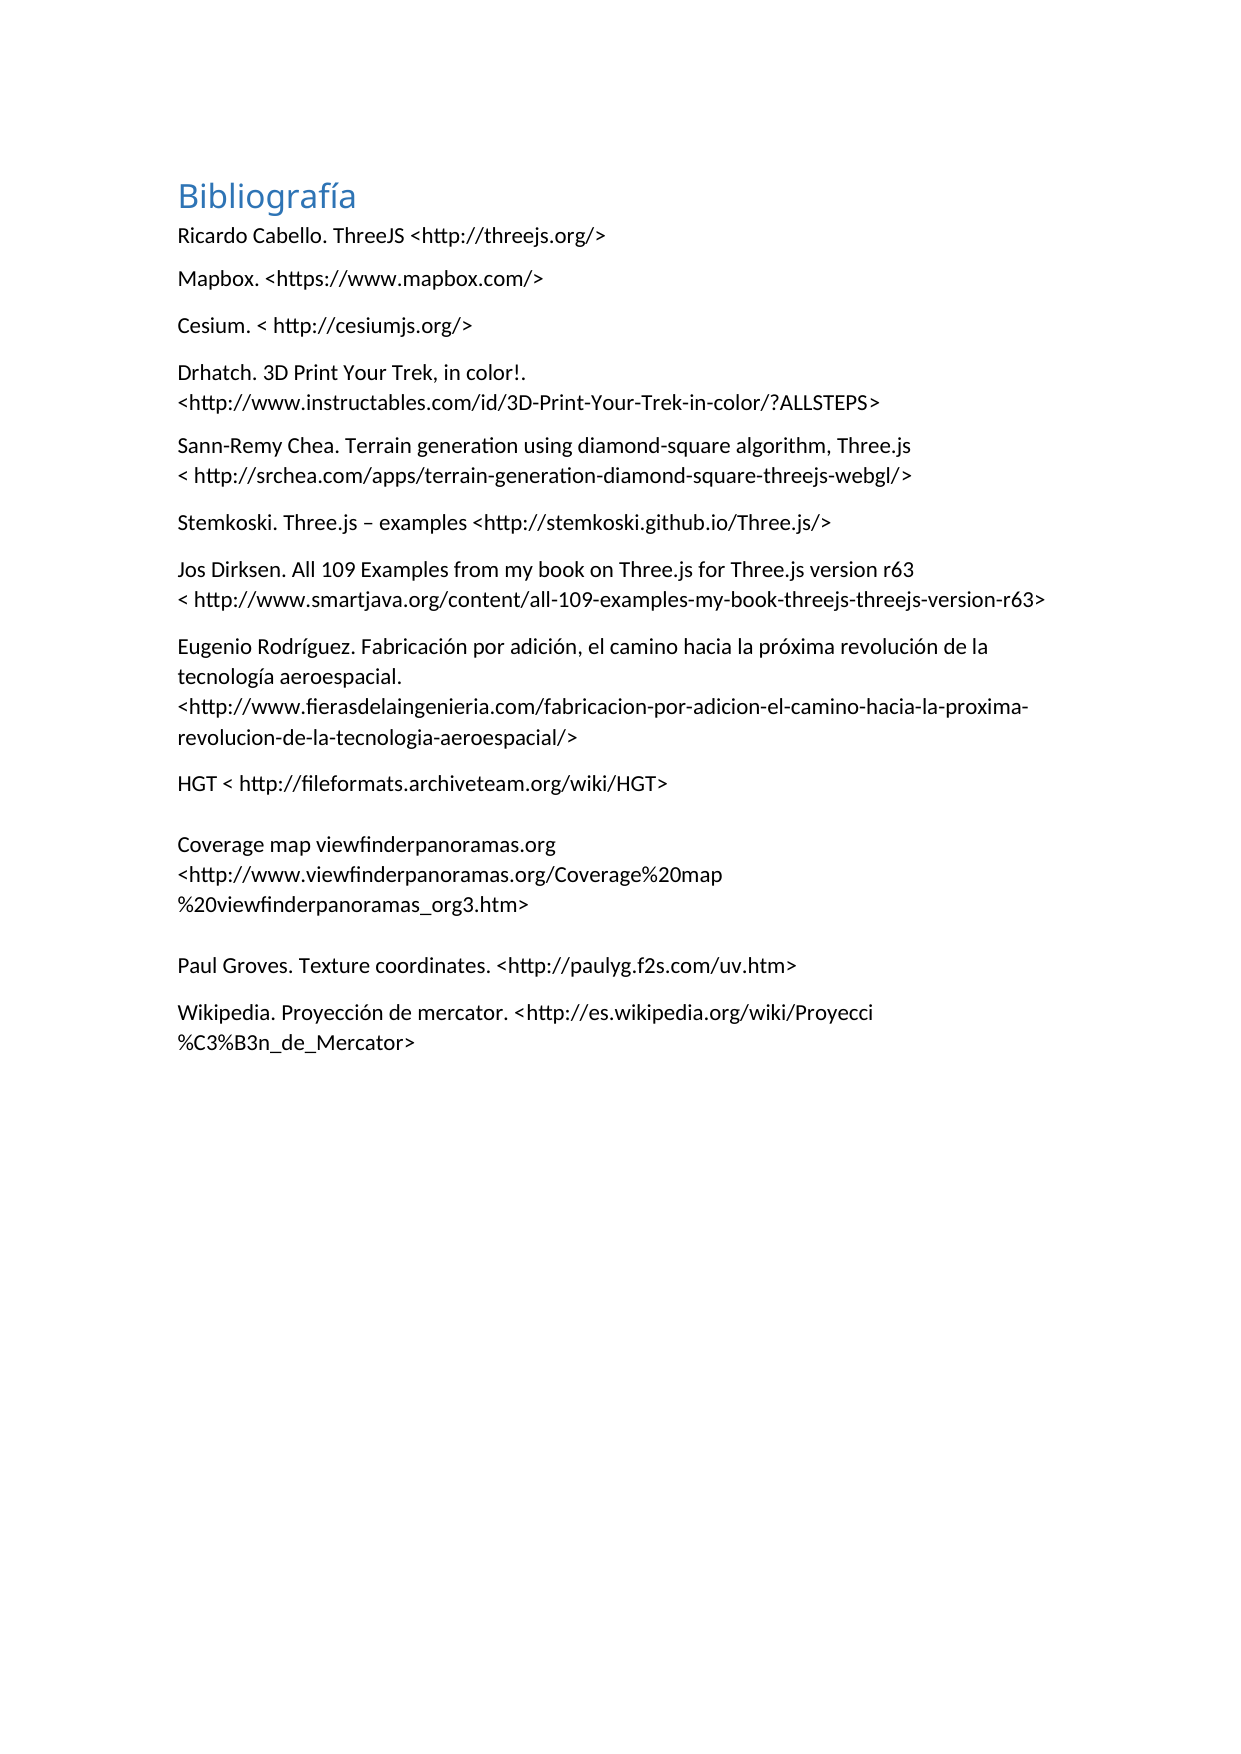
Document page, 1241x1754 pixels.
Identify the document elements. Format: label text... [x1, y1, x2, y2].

text Cesium. < http://cesiumjs.org/> [177, 311, 1063, 339]
text Mapbox. <https://www.mapbox.com/> [177, 264, 1063, 292]
subtitle Bibliografía [177, 173, 1063, 218]
text Wikipedia. Proyección de mercator. <http://es.wikipedia.org/wiki/Proyecci%C3%B3n_de_Mercator> [177, 998, 1063, 1056]
text Ricardo Cabello. ThreeJS <http://threejs.org/> [177, 222, 1063, 249]
list HGT < http://fileformats.archiveteam.org/wiki/HGT> [177, 769, 1063, 797]
text Sann-Remy Chea. Terrain generation using diamond-square algorithm, Three.js < http://srchea.com/apps/terrain-generation-diamond-square-threejs-webgl/> [177, 431, 1063, 489]
text Eugenio Rodríguez. Fabricación por adición, el camino hacia la próxima revolución de la tecnología aeroespacial. <http://www.fierasdelaingenieria.com/fabricacion-por-adicion-el-camino-hacia-la-proxima-revolucion-de-la-tecnologia-aeroespacial/> [177, 632, 1063, 751]
list Paul Groves. Texture coordinates. <http://paulyg.f2s.com/uv.htm> [177, 951, 1063, 979]
text Jos Dirksen. All 109 Examples from my book on Three.js for Three.js version r63 < http://www.smartjava.org/content/all-109-examples-my-book-threejs-threejs-version-r63> [177, 555, 1063, 613]
list <http://www.viewfinderpanoramas.org/Coverage%20map%20viewfinderpanoramas_org3.htm> [177, 860, 1063, 918]
text Stemkoski. Three.js – examples <http://stemkoski.github.io/Three.js/> [177, 508, 1063, 536]
text Drhatch. 3D Print Your Trek, in color!. <http://www.instructables.com/id/3D-Print-Your-Trek-in-color/?ALLSTEPS> [177, 358, 1063, 416]
list Coverage map viewfinderpanoramas.org [177, 830, 1063, 858]
